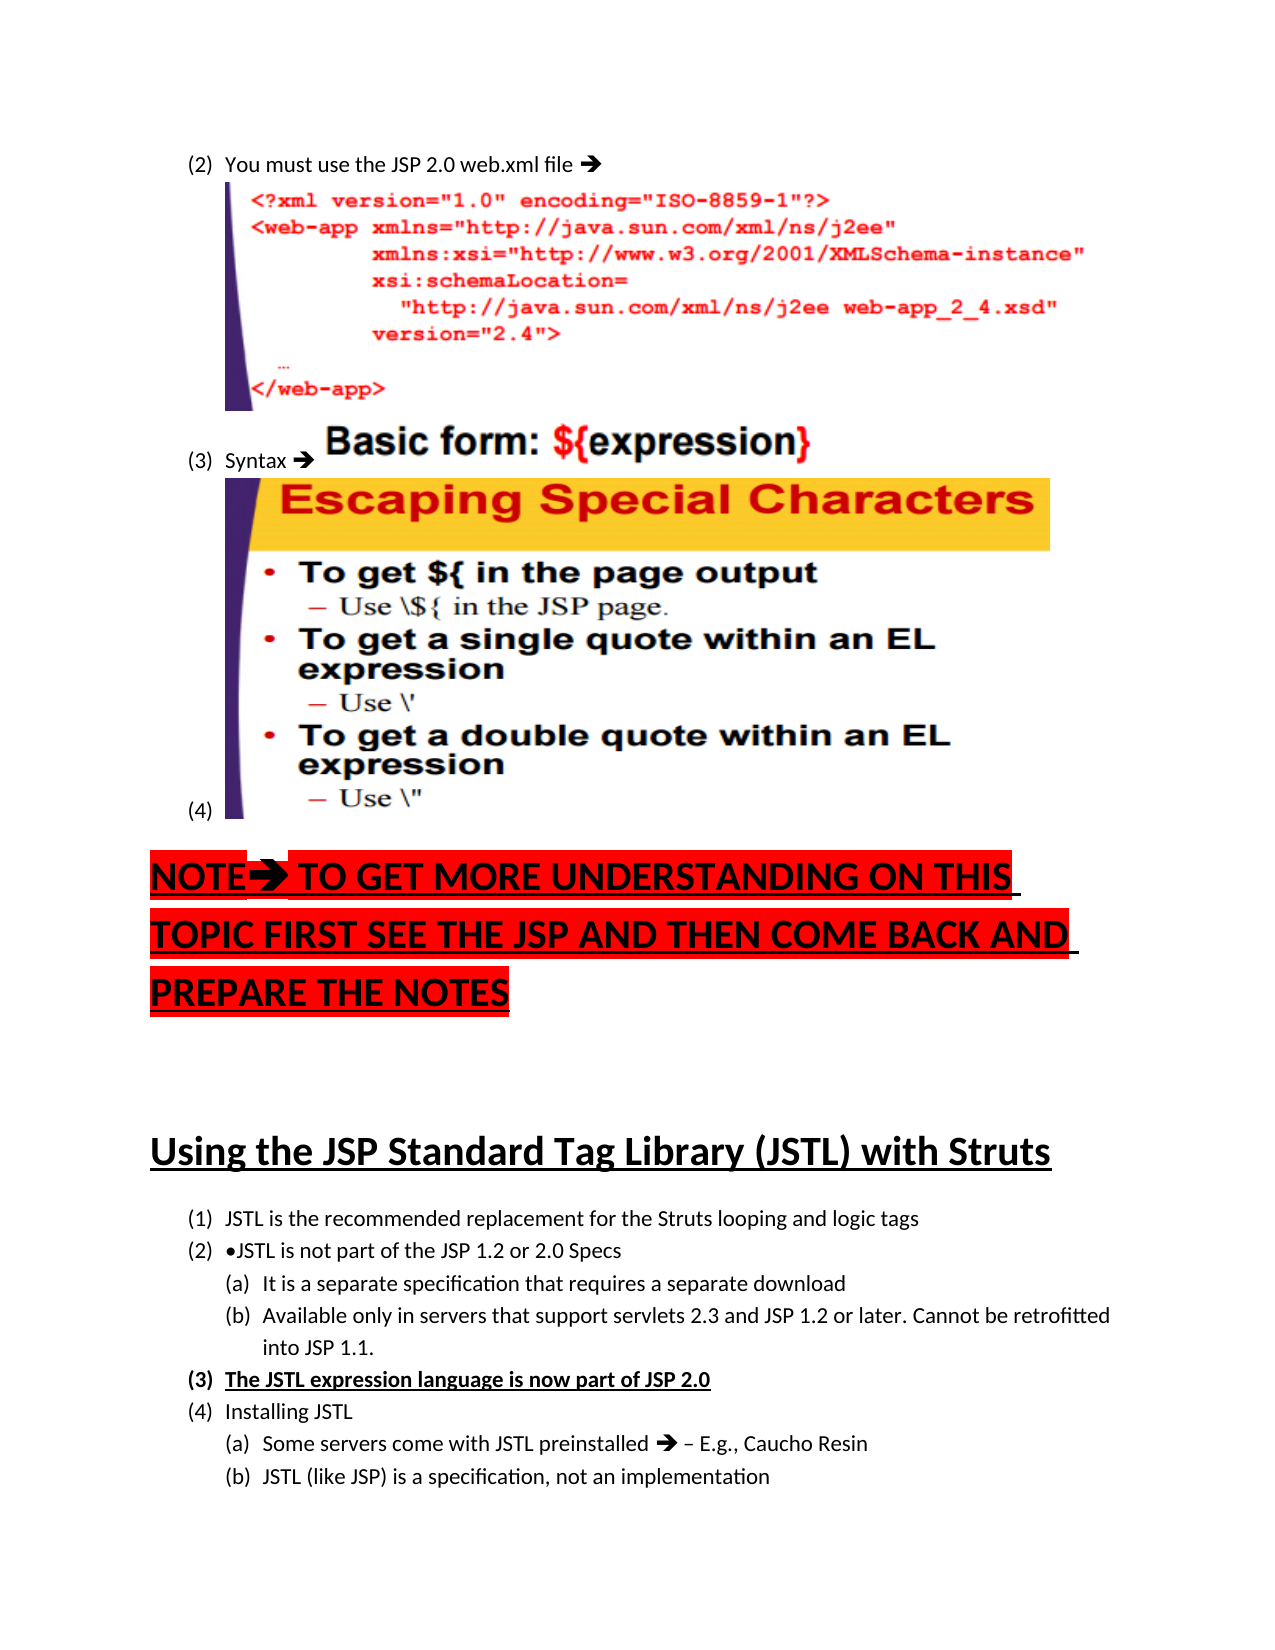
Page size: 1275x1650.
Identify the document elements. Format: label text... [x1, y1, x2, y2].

list The JSTL expression language is now part of JSP 2.0 [187, 1365, 1125, 1393]
list Installing JSTL [187, 1397, 1125, 1425]
text NOTE TO GET MORE UNDERSTANDING ON THIS TOPIC FIRST SEE THE JSP AND THEN COME BACK AND PREPARE THE NOTES [150, 849, 1125, 1017]
list JSTL is the recommended replacement for the Struts looping and logic tags [187, 1204, 1125, 1232]
picture [319, 414, 838, 469]
list It is a separate specification that requires a separate download [225, 1269, 1125, 1297]
list JSTL (like JSP) is a specification, not an implementation [225, 1462, 1125, 1490]
list Some servers come with JSTL preinstalled – E.g., Caucho Resin [225, 1429, 1125, 1458]
list Available only in servers that support servlets 2.3 and JSP 1.2 or later. Cannot be retrofitted into JSP 1.1. [225, 1301, 1125, 1361]
picture [225, 182, 1096, 411]
picture [225, 478, 1050, 819]
text Using the JSP Standard Tag Library (JSTL) with Struts [150, 1125, 1125, 1176]
list •JSTL is not part of the JSP 1.2 or 2.0 Specs [187, 1236, 1125, 1264]
